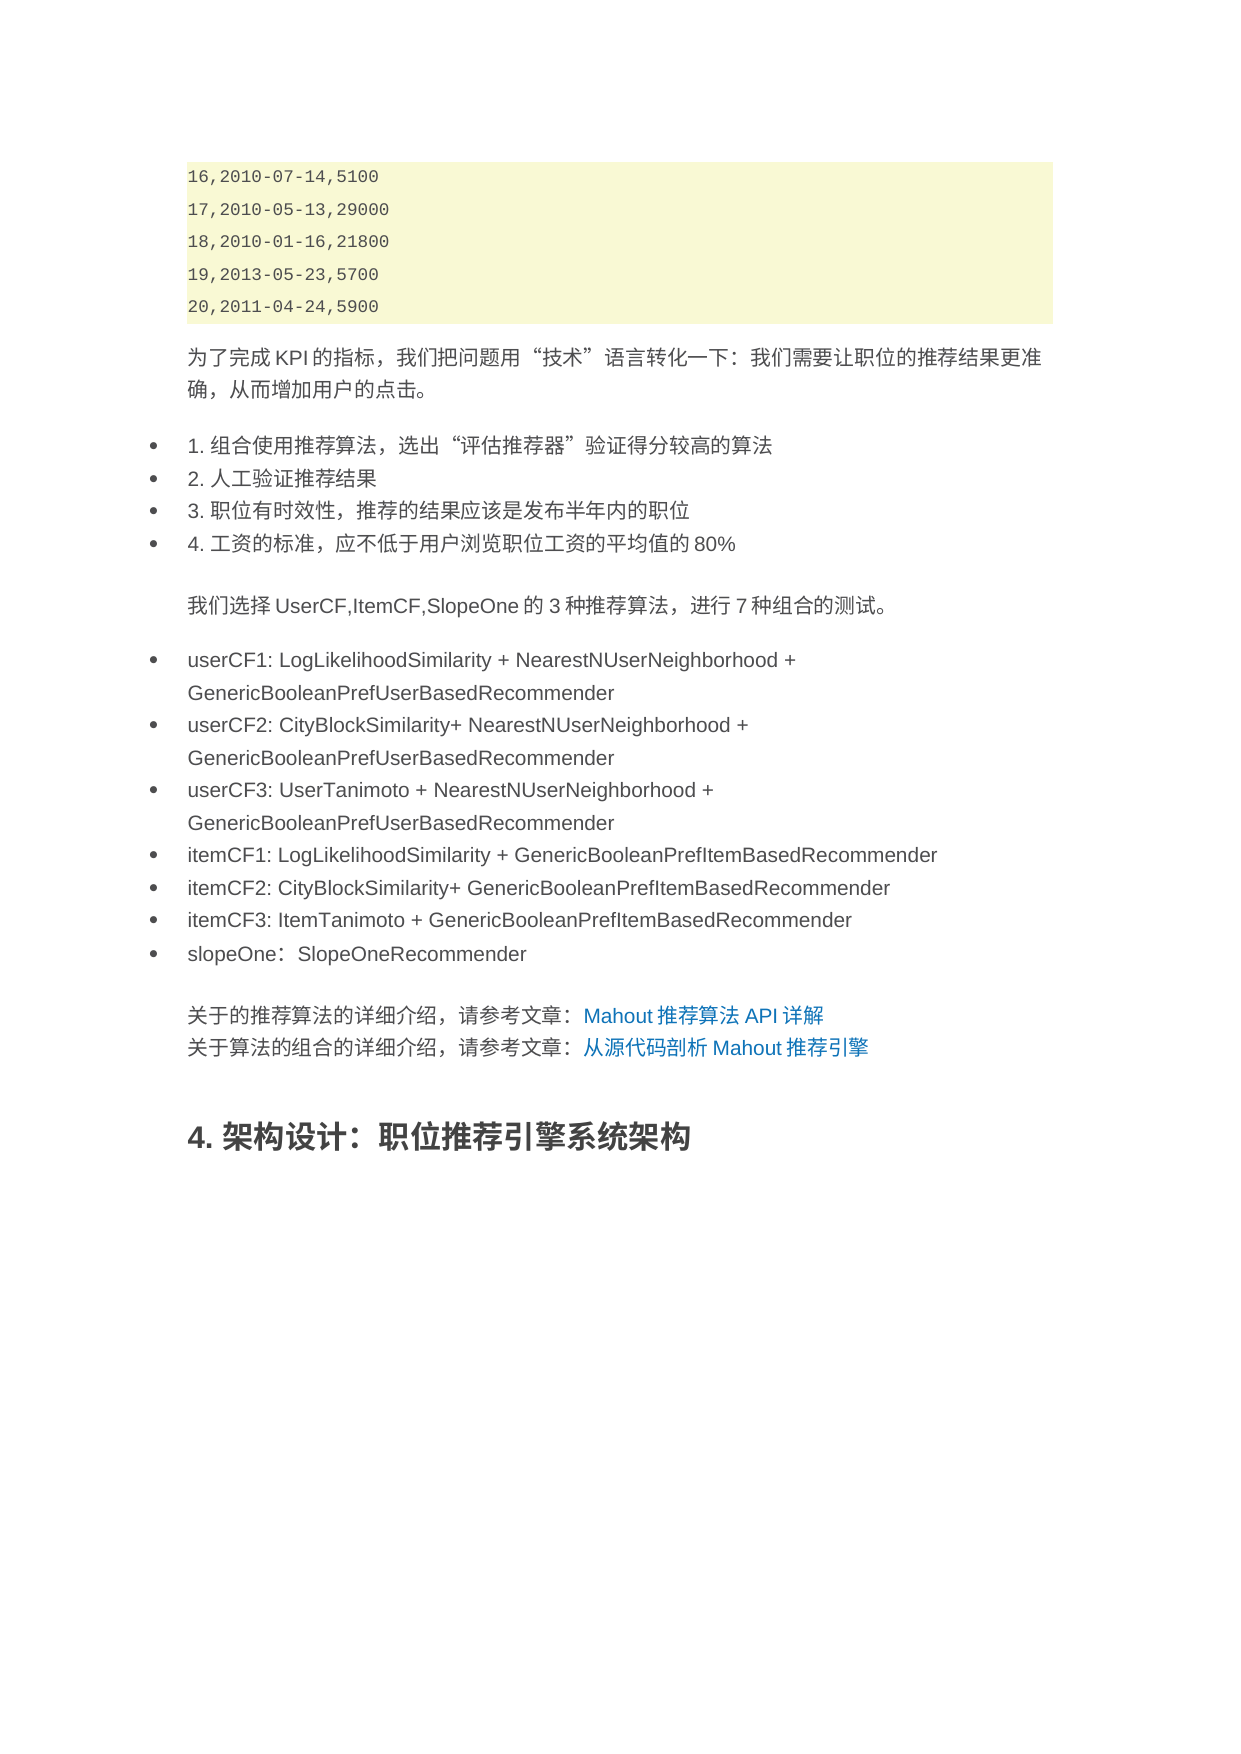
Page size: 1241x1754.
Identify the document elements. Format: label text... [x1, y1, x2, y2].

list userCF1: LogLikelihoodSimilarity + NearestNUserNeighborhood + GenericBooleanPrefUserBasedRecommender [150, 644, 1053, 709]
list 3. 职位有时效性，推荐的结果应该是发布半年内的职位 [150, 493, 1053, 526]
text 我们选择UserCF,ItemCF,SlopeOne的 3种推荐算法，进行7种组合的测试。 [187, 588, 1053, 620]
text 为了完成KPI的指标，我们把问题用“技术”语言转化一下：我们需要让职位的推荐结果更准确，从而增加用户的点击。 [187, 340, 1053, 405]
list userCF2: CityBlockSimilarity+ NearestNUserNeighborhood + GenericBooleanPrefUserBasedRecommender [150, 709, 1053, 774]
text 16,2010-07-14,5100 [187, 162, 1053, 194]
text 17,2010-05-13,29000 [187, 194, 1053, 227]
text 19,2013-05-23,5700 [187, 259, 1053, 292]
list slopeOne：SlopeOneRecommender [150, 936, 1053, 969]
list itemCF3: ItemTanimoto + GenericBooleanPrefItemBasedRecommender [150, 904, 1053, 936]
text 关于算法的组合的详细介绍，请参考文章：从源代码剖析Mahout推荐引擎 [187, 1030, 1053, 1063]
list 4. 工资的标准，应不低于用户浏览职位工资的平均值的80% [150, 526, 1053, 558]
text 20,2011-04-24,5900 [187, 292, 1053, 324]
list itemCF2: CityBlockSimilarity+ GenericBooleanPrefItemBasedRecommender [150, 871, 1053, 904]
list 2. 人工验证推荐结果 [150, 461, 1053, 493]
text 18,2010-01-16,21800 [187, 227, 1053, 259]
list 1. 组合使用推荐算法，选出“评估推荐器”验证得分较高的算法 [150, 428, 1053, 461]
list userCF3: UserTanimoto + NearestNUserNeighborhood + GenericBooleanPrefUserBasedRecommender [150, 774, 1053, 839]
text 关于的推荐算法的详细介绍，请参考文章：Mahout推荐算法API详解 [187, 998, 1053, 1030]
text 4. 架构设计：职位推荐引擎系统架构 [187, 1102, 1053, 1167]
list itemCF1: LogLikelihoodSimilarity + GenericBooleanPrefItemBasedRecommender [150, 839, 1053, 871]
